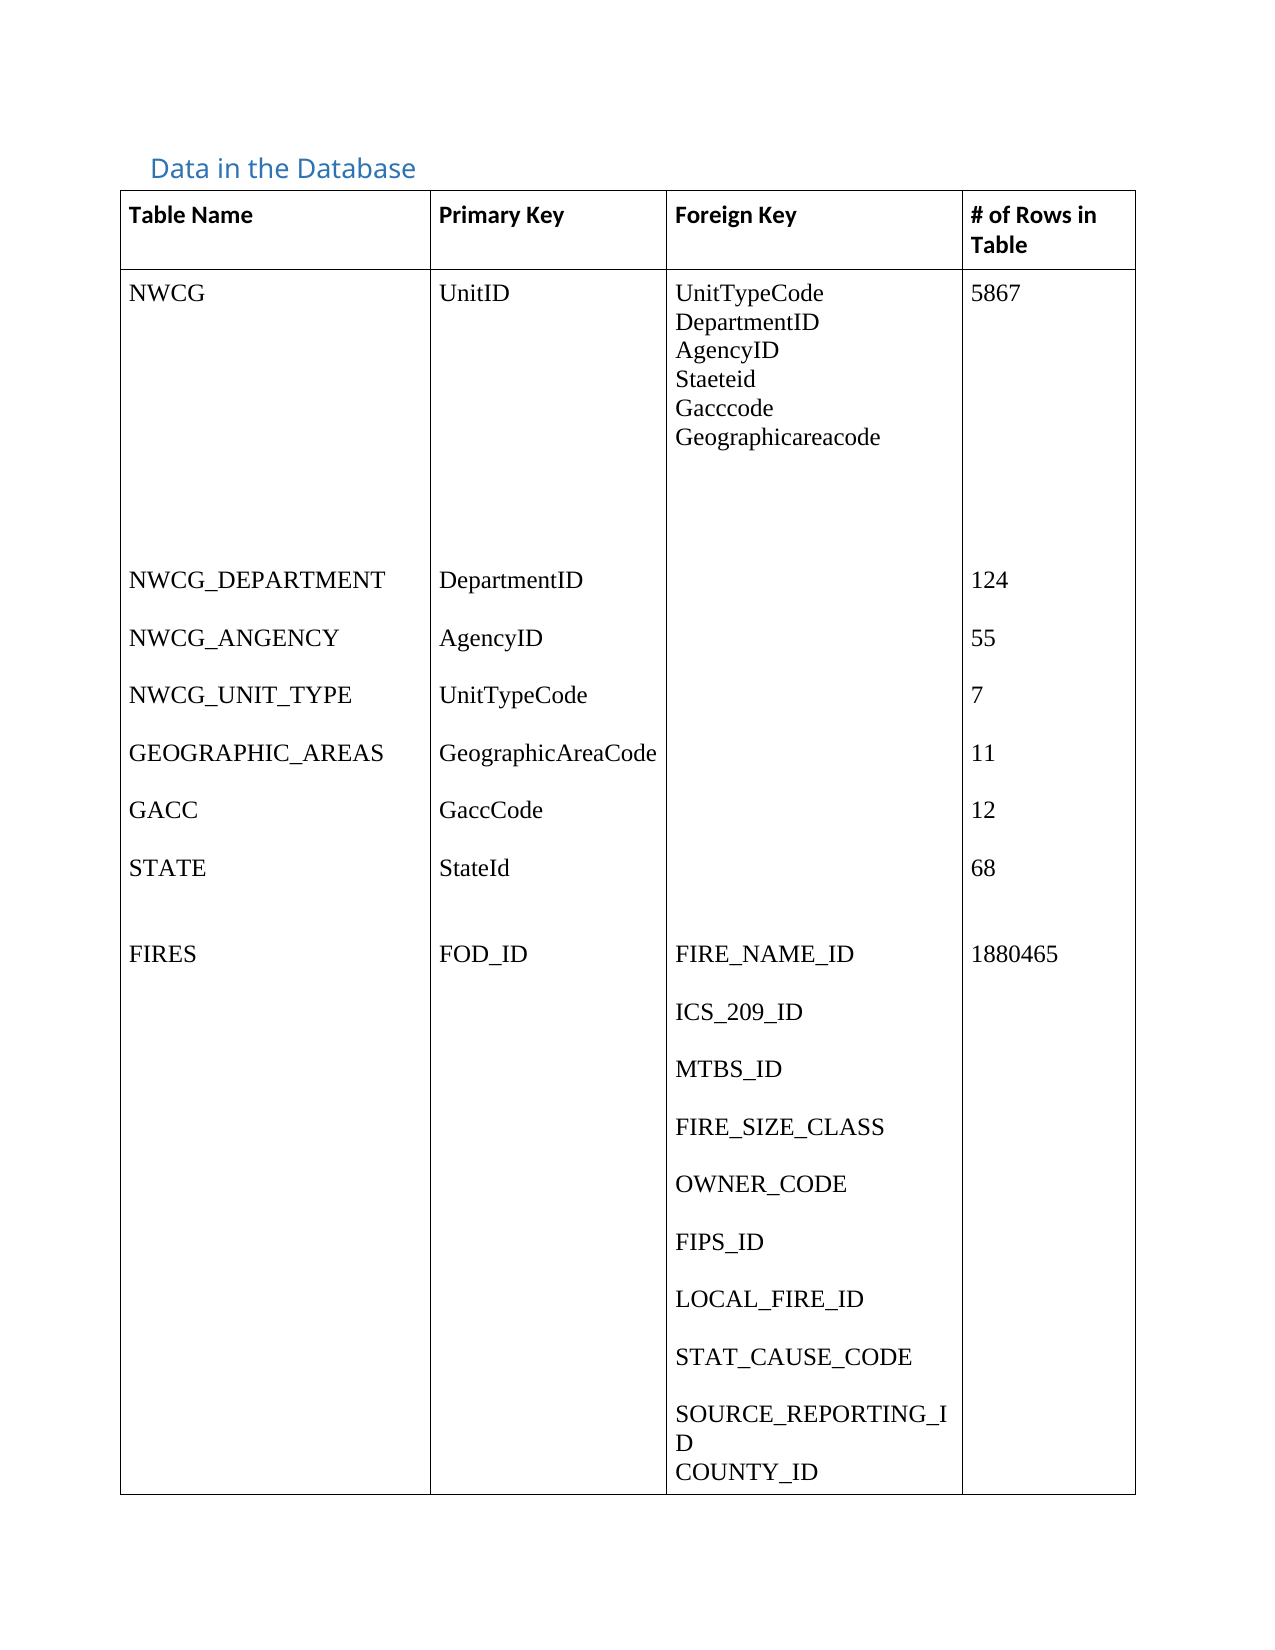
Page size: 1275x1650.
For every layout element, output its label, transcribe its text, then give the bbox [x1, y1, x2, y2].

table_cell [121, 270, 430, 1494]
table_header Primary Key [431, 191, 666, 268]
table_header # of Rows in Table [963, 191, 1135, 268]
table_header Foreign Key [667, 191, 962, 268]
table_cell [963, 270, 1135, 1494]
table_header Table Name [121, 191, 430, 268]
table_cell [667, 270, 962, 1494]
subtitle Data in the Database [150, 150, 1125, 187]
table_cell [431, 270, 666, 1494]
